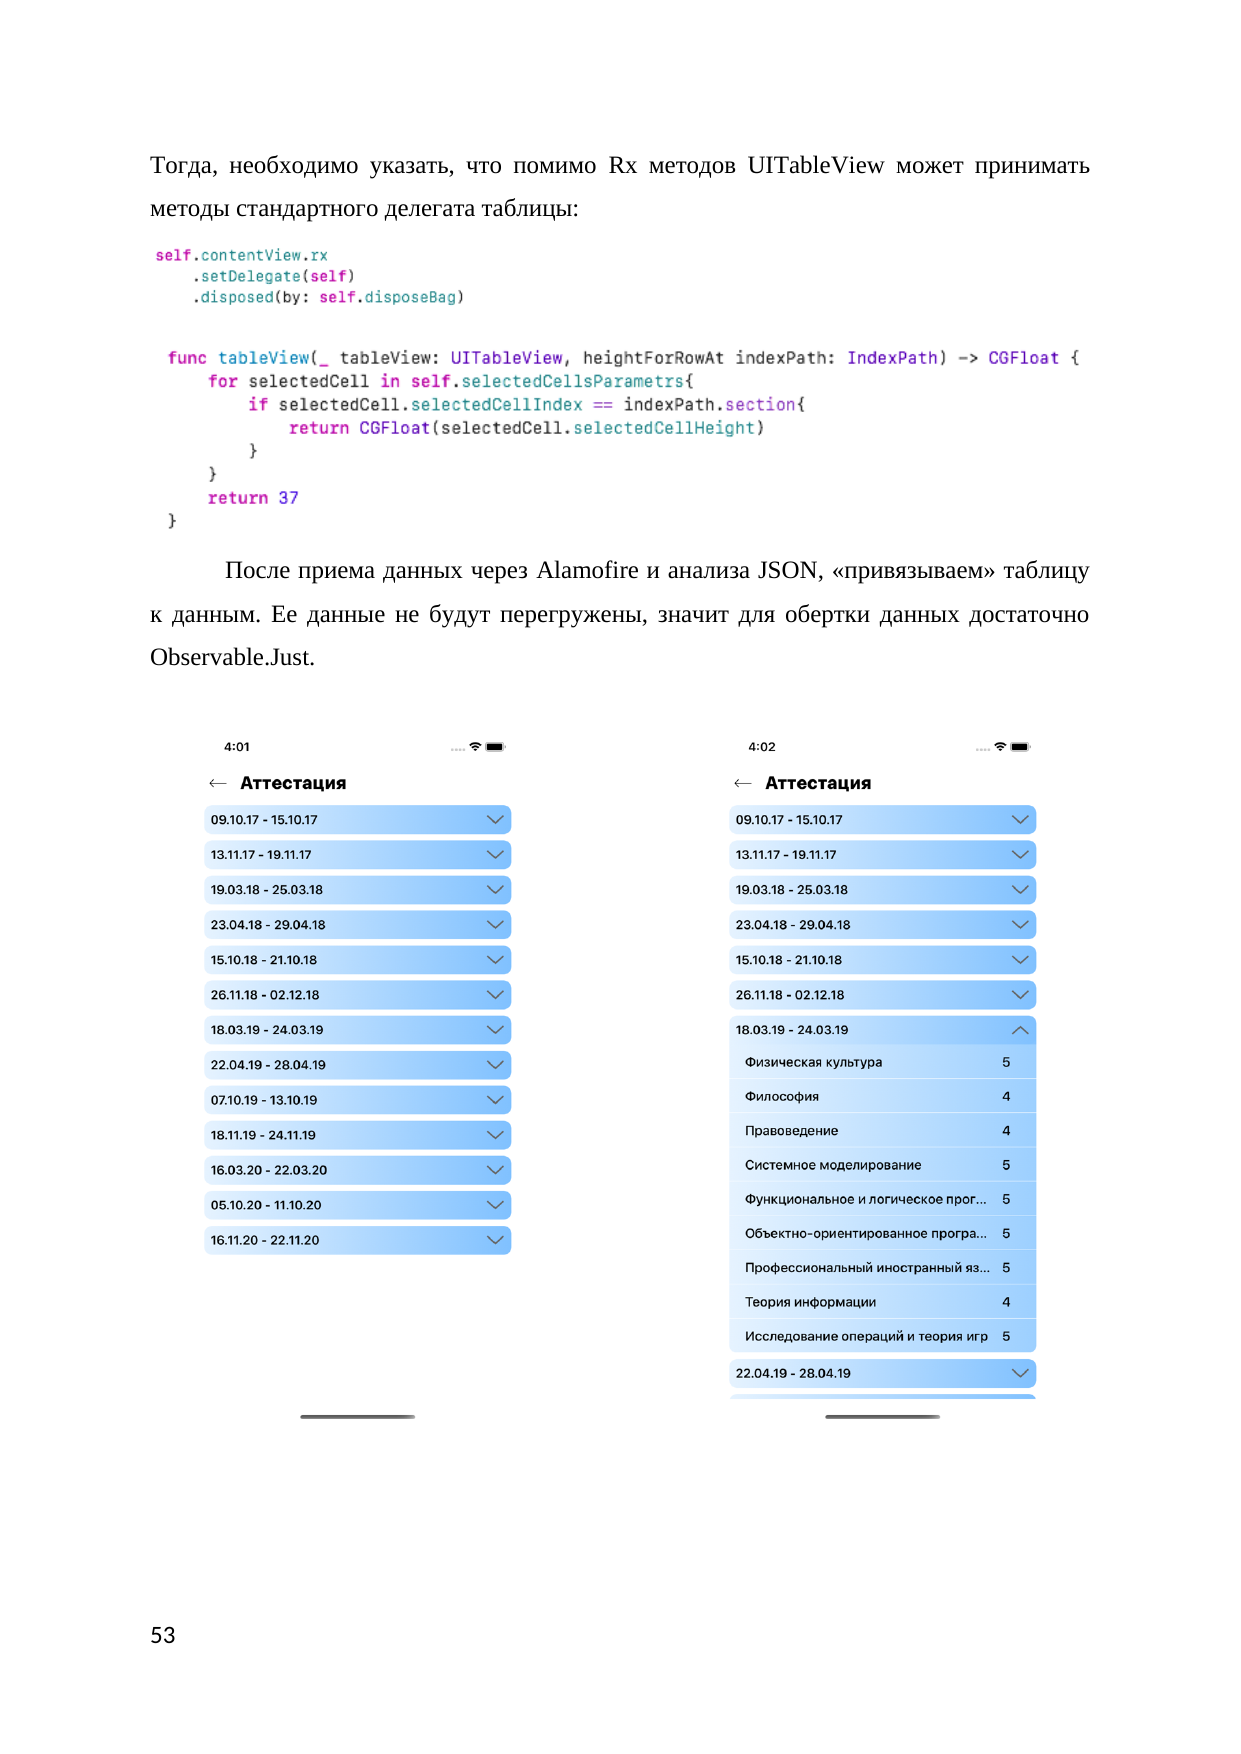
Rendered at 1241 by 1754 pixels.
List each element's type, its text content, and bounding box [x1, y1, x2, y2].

picture [150, 236, 477, 316]
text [150, 150, 1090, 222]
picture [150, 331, 1091, 541]
picture [721, 728, 1044, 1425]
picture [196, 728, 519, 1425]
text После приема данных через Alamofire и анализа JSON, «привязываем» таблицу к данным. Ее данные не будут перегружены, значит для обертки данных достаточно Observable.Just. [150, 556, 1090, 671]
